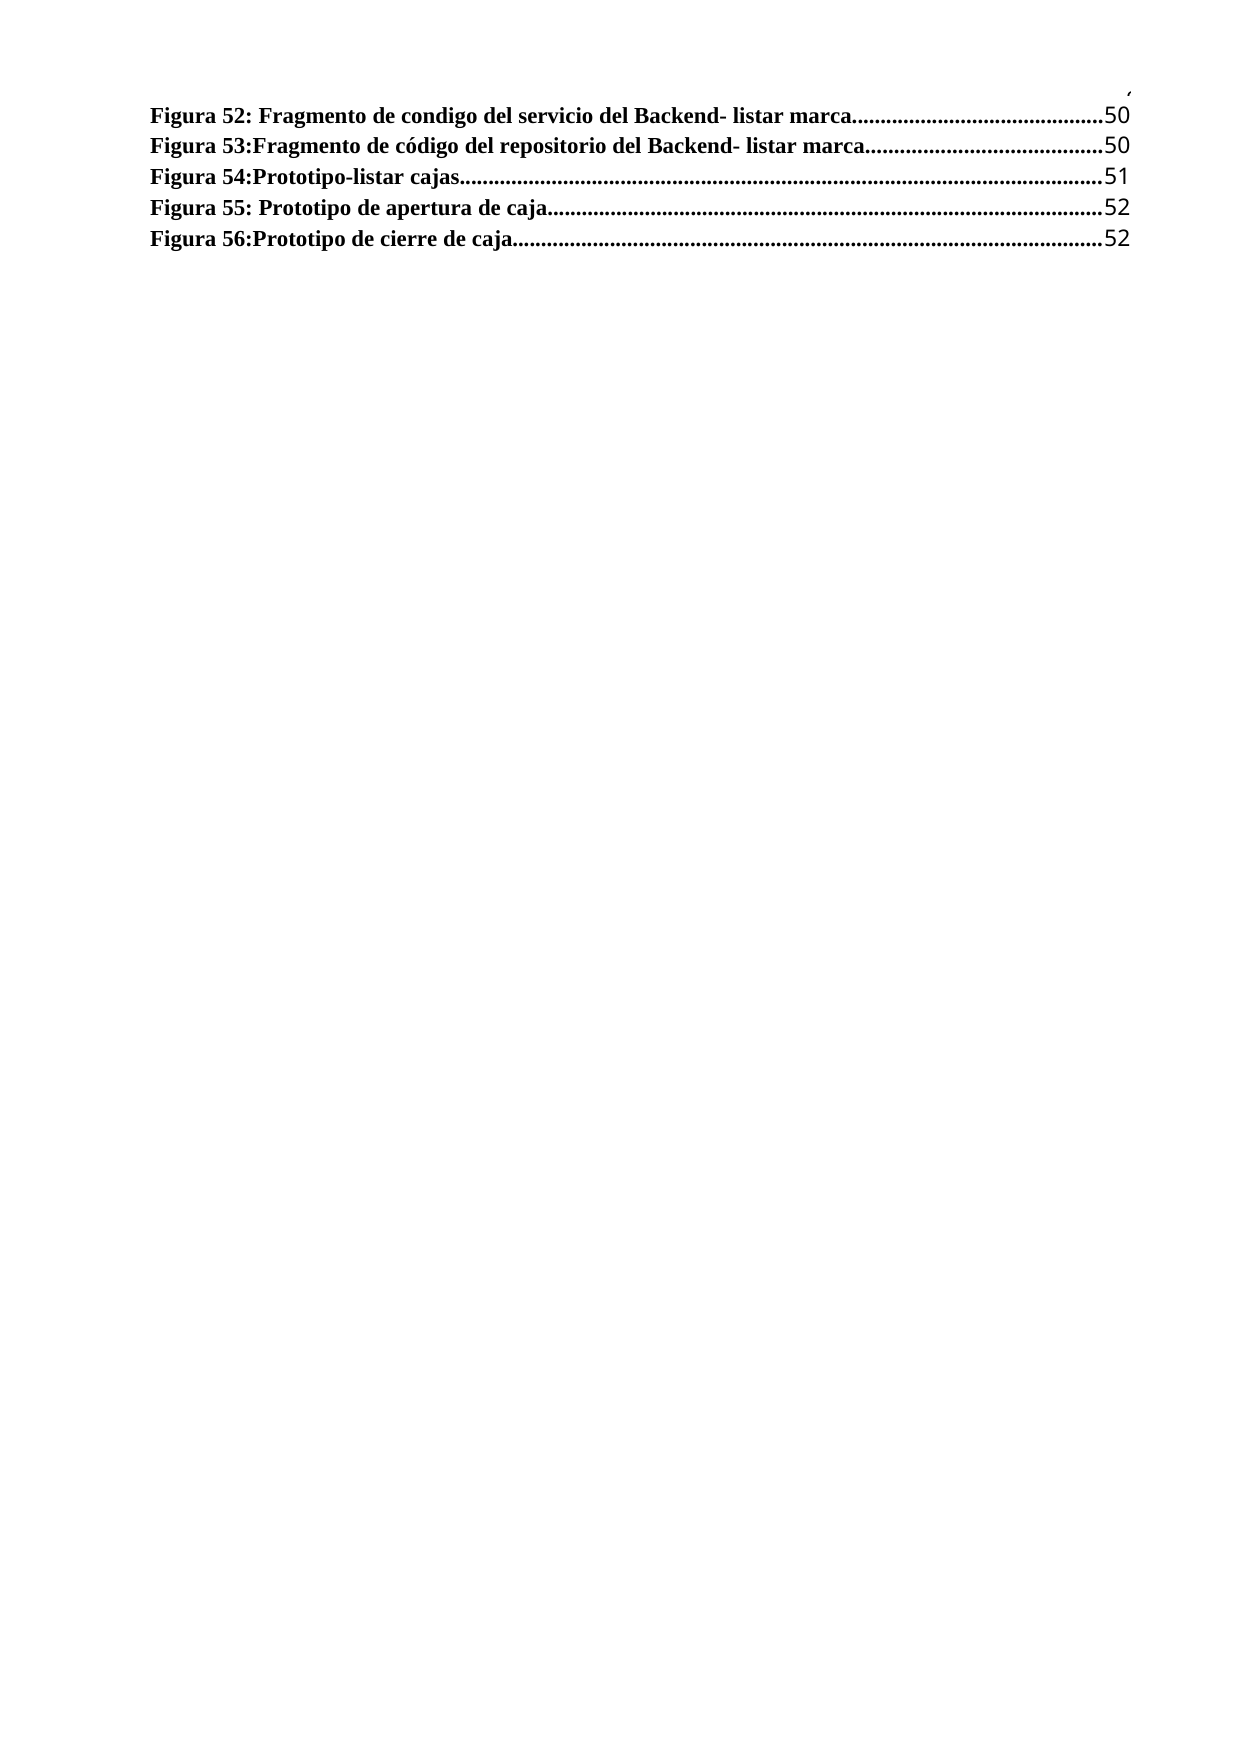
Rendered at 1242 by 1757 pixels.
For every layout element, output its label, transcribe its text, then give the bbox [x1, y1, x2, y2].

text Figura 54:Prototipo-listar cajas 51 [150, 160, 1233, 191]
text Figura 56:Prototipo de cierre de caja. 52 [150, 222, 1233, 254]
text Figura 52: Fragmento de condigo del servicio del Backend- listar marca. 50 [150, 102, 1233, 128]
text Figura 53:Fragmento de código del repositorio del Backend- listar marca. 50 [150, 128, 1233, 160]
text Figura 55: Prototipo de apertura de caja. 52 [150, 191, 1233, 222]
